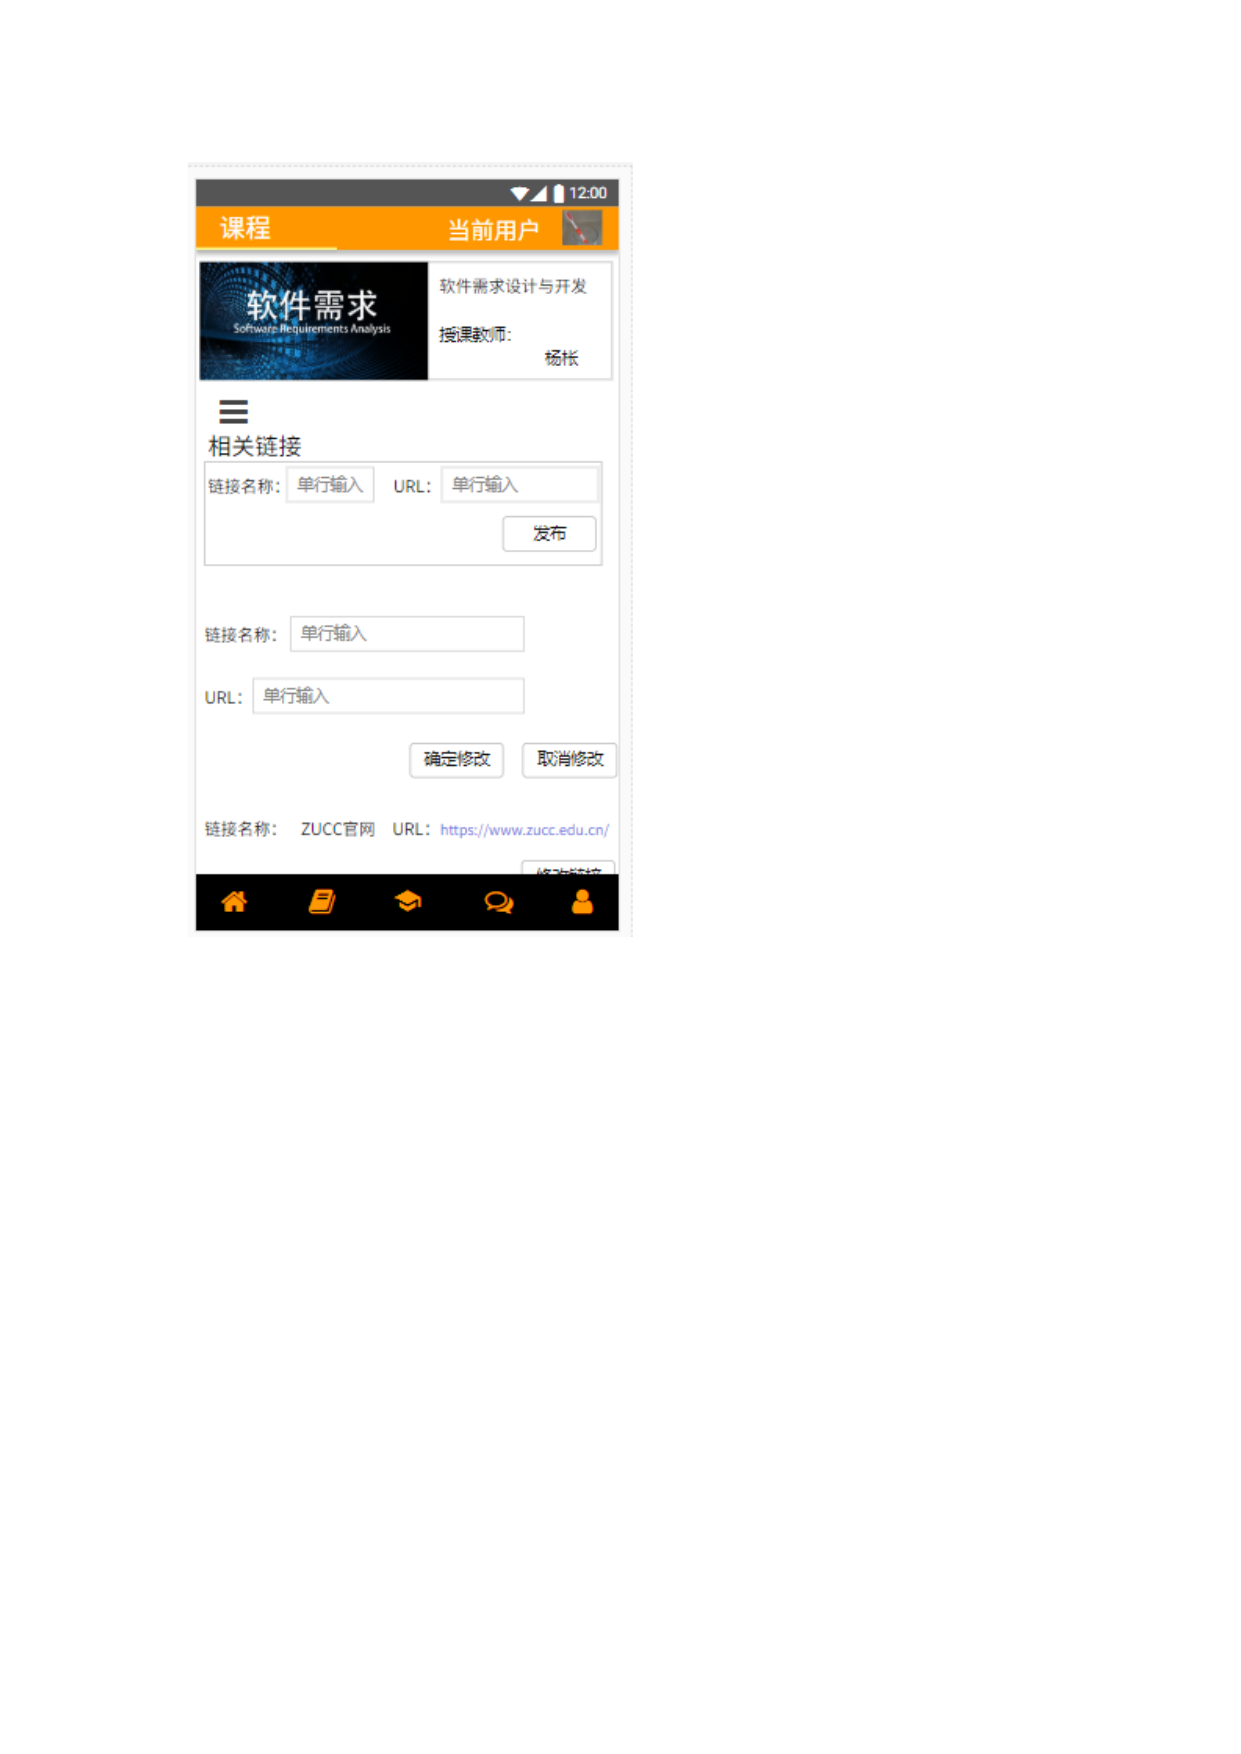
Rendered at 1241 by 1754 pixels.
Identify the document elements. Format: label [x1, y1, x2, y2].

picture [187, 162, 633, 937]
